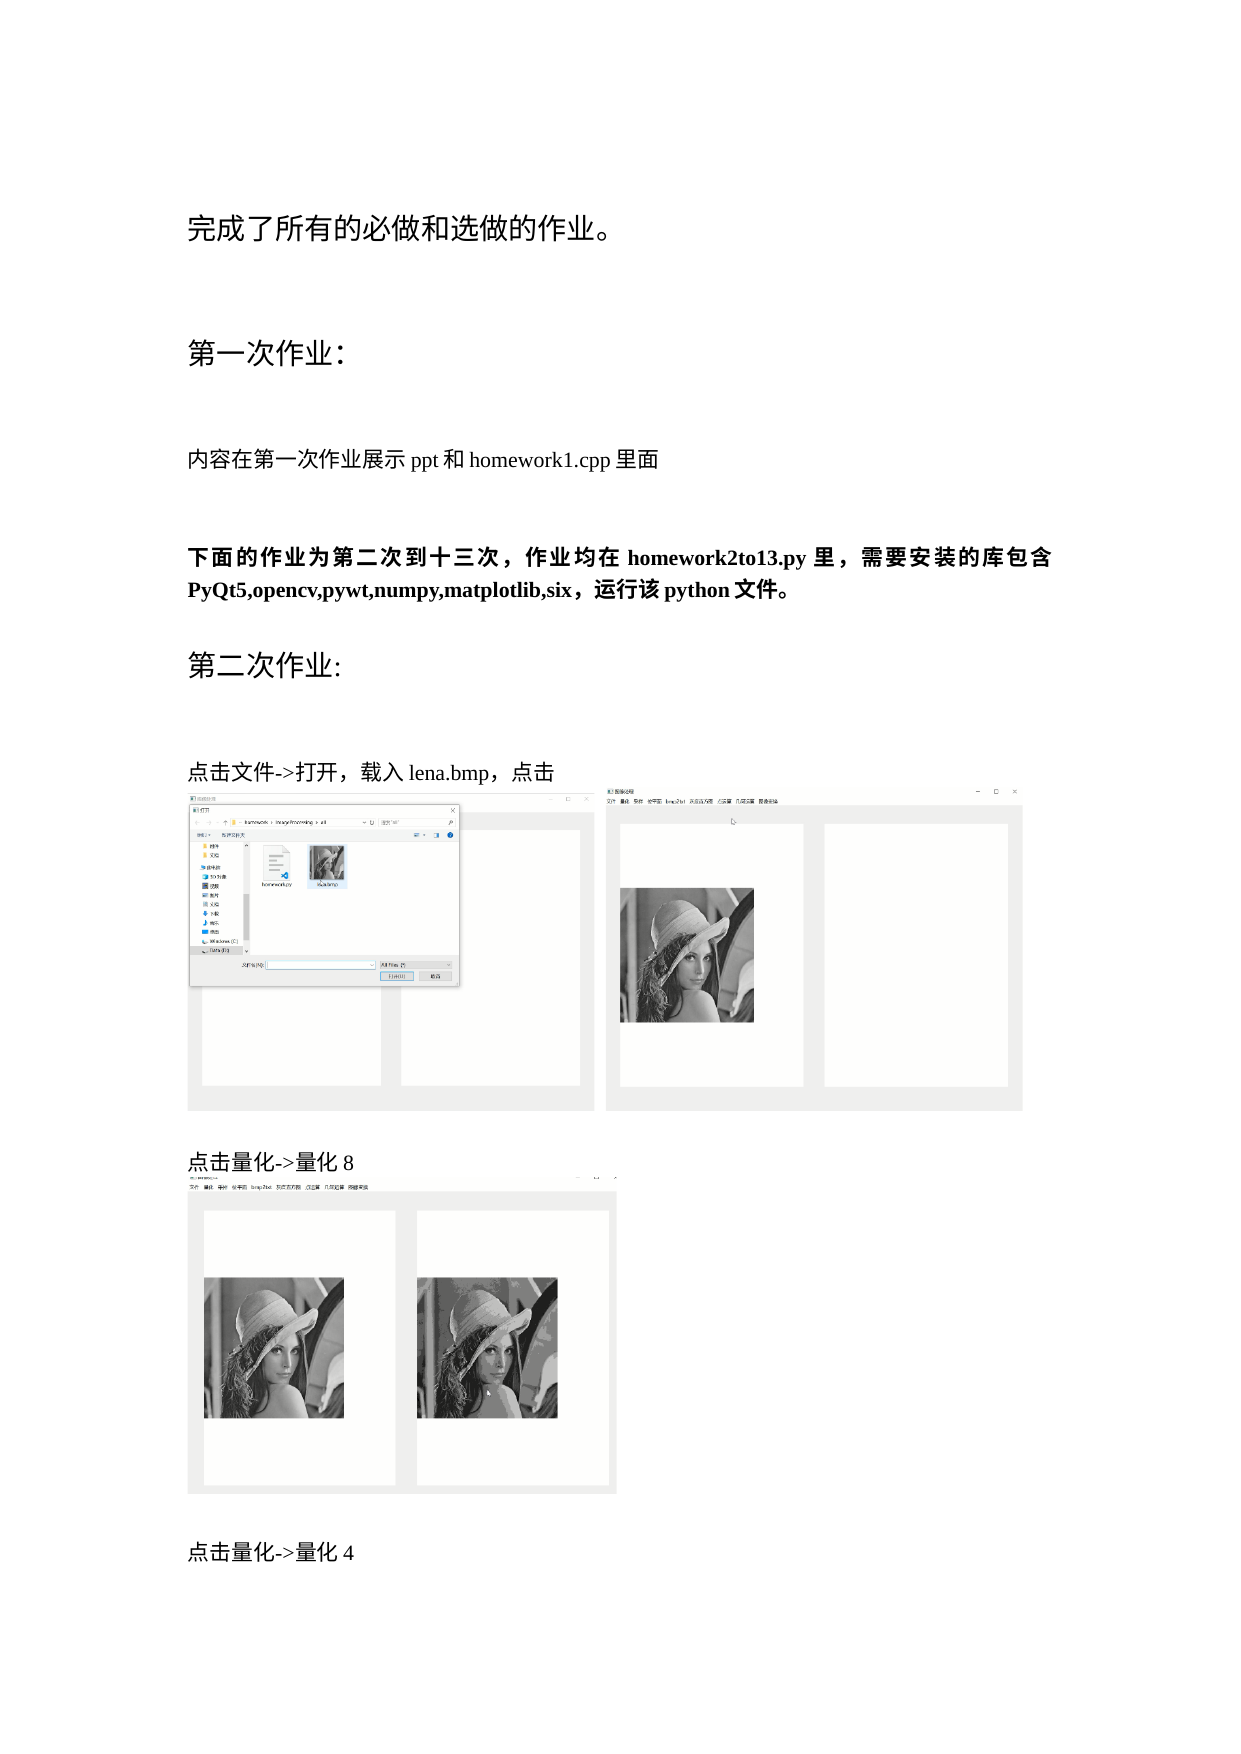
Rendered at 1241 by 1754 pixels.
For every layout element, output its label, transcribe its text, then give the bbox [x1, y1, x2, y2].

picture [187, 1177, 617, 1494]
picture [187, 793, 595, 1111]
text 完成了所有的必做和选做的作业。 [187, 194, 1053, 259]
text 点击文件->打开，载入lena.bmp，点击 [187, 754, 1053, 787]
subtitle 第二次作业: [187, 632, 1053, 697]
subtitle 第一次作业： [187, 319, 1053, 384]
text 点击量化->量化4 [187, 1534, 1053, 1567]
text 下面的作业为第二次到十三次，作业均在homework2to13.py里，需要安装的库包含PyQt5,opencv,pywt,numpy,matplotlib,six，运行该python文件。 [187, 539, 1053, 604]
picture [605, 787, 1023, 1111]
text 点击量化->量化8 [187, 1144, 1053, 1177]
text 内容在第一次作业展示ppt和homework1.cpp里面 [187, 442, 1053, 474]
